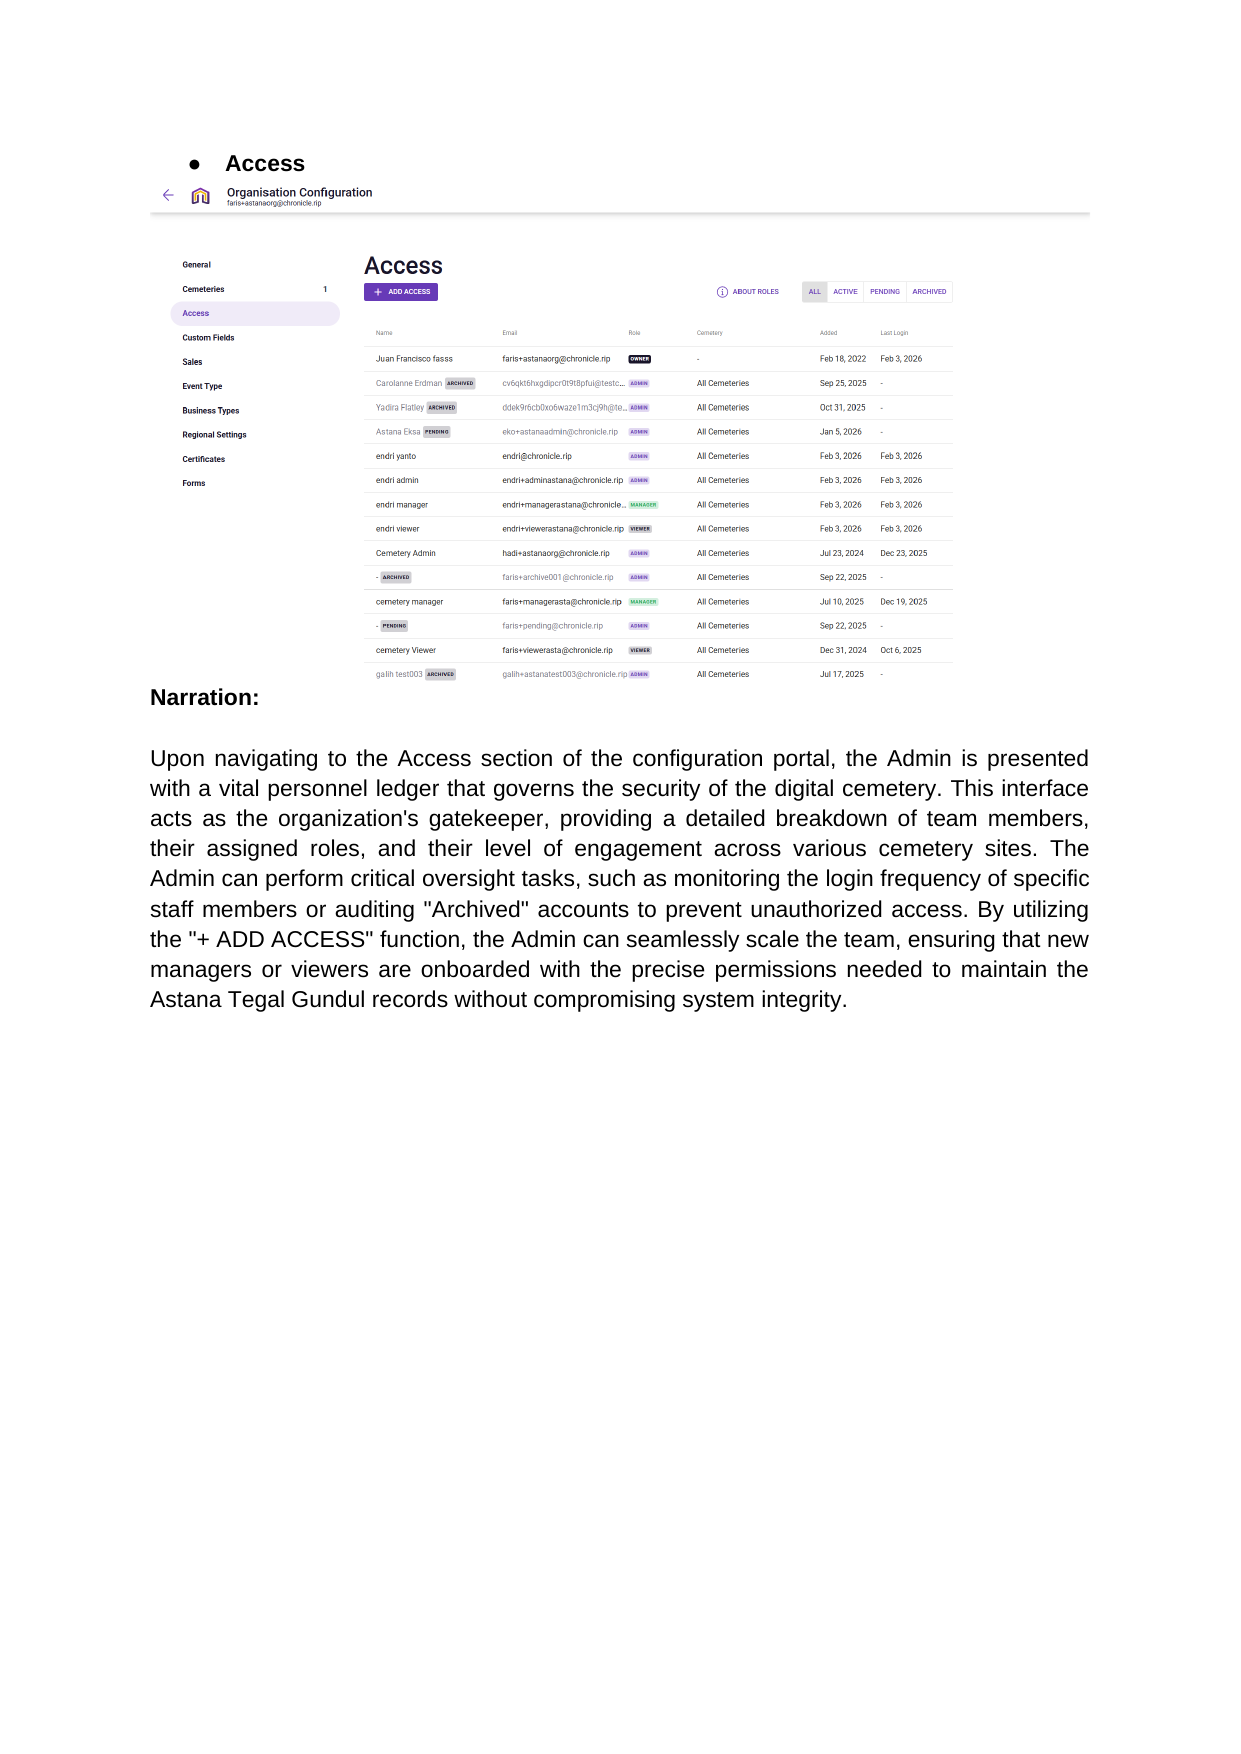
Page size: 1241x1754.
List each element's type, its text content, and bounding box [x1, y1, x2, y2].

text Upon navigating to the Access section of the configuration portal, the Admin is presented with a vital personnel ledger that governs the security of the digital cemetery. This interface acts as the organization's gatekeeper, providing a detailed breakdown of team members, their assigned roles, and their level of engagement across various cemetery sites. The Admin can perform critical oversight tasks, such as monitoring the login frequency of specific staff members or auditing "Archived" accounts to prevent unauthorized access. By utilizing the "+ ADD ACCESS" function, the Admin can seamlessly scale the team, ensuring that new managers or viewers are onboarded with the precise permissions needed to maintain the Astana Tegal Gundul records without compromising system integrity. [150, 744, 1090, 1012]
picture [150, 180, 1091, 681]
list Access [187, 150, 1090, 176]
text Narration: [150, 684, 1090, 710]
